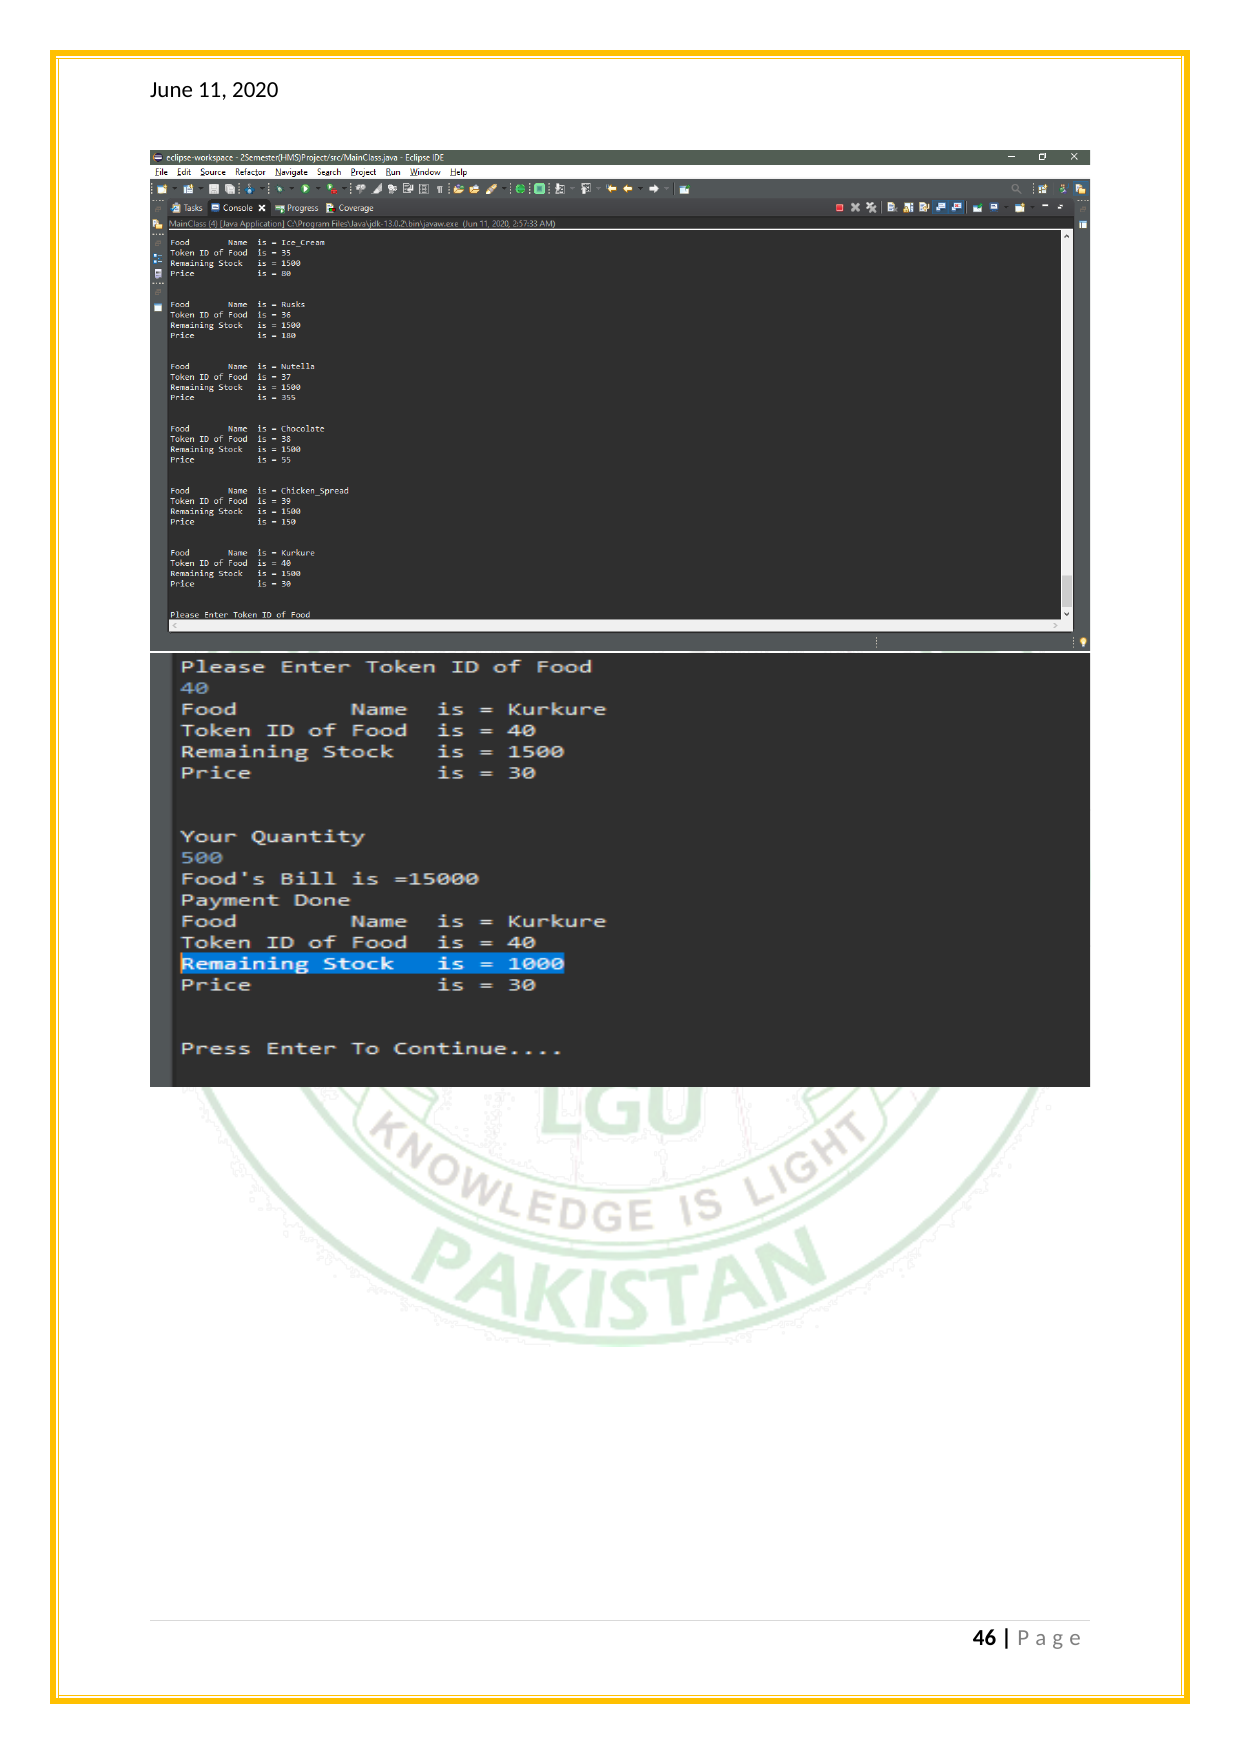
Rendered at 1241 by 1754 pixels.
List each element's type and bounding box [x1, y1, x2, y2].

picture [150, 653, 1091, 1087]
picture [150, 150, 1091, 651]
